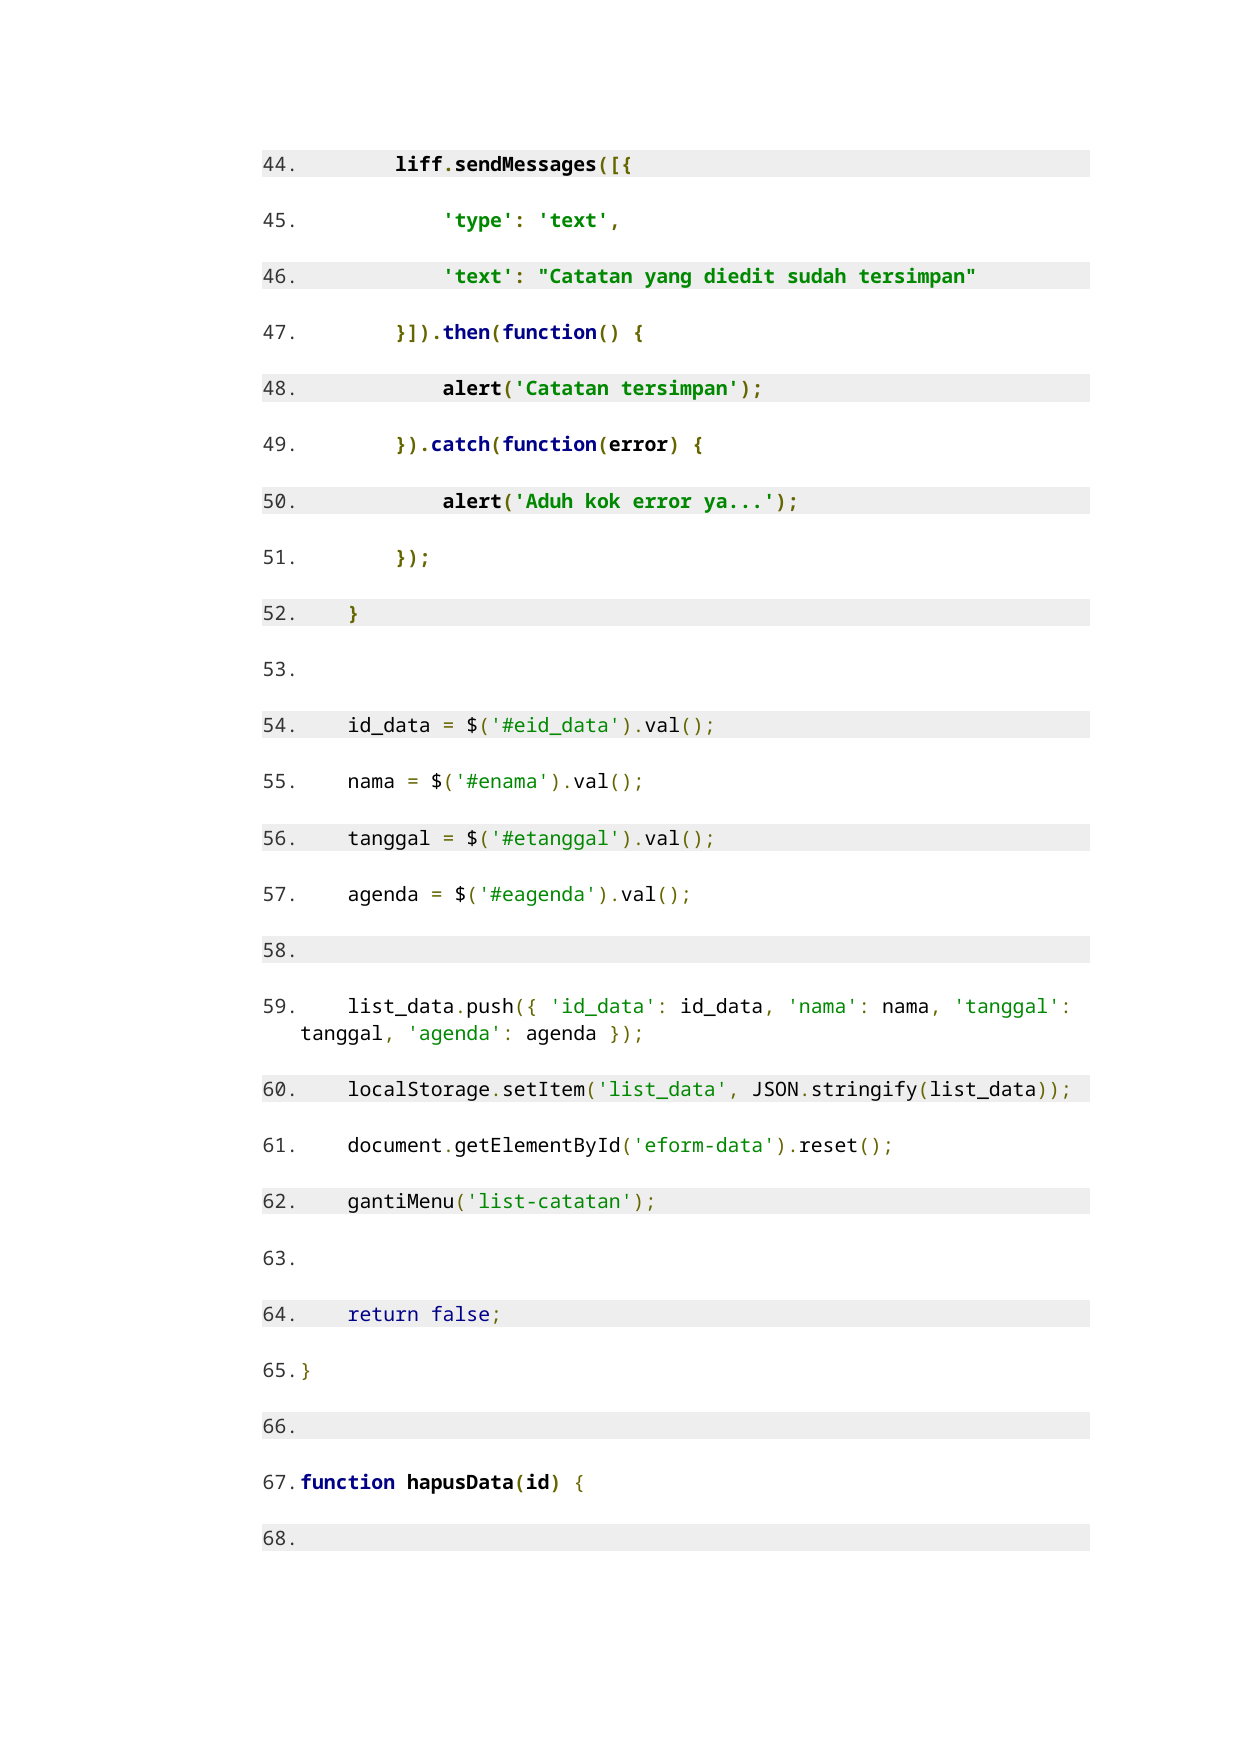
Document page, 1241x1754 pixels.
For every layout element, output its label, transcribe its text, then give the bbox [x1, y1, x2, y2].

list agenda = $('#eagenda').val(); [262, 880, 1090, 907]
list document.getElementById('eform-data').reset(); [262, 1131, 1090, 1158]
list liff.sendMessages([{ [262, 150, 1090, 177]
list }); [262, 543, 1090, 570]
list function hapusData(id) { [262, 1468, 1090, 1495]
list alert('Aduh kok error ya...'); [262, 487, 1090, 514]
list gantiMenu('list-catatan'); [262, 1188, 1090, 1214]
list } [262, 599, 1090, 626]
list list_data.push({ 'id_data': id_data, 'nama': nama, 'tanggal': tanggal, 'agenda': agenda }); [262, 992, 1090, 1046]
list }).catch(function(error) { [262, 431, 1090, 458]
list return false; [262, 1300, 1090, 1327]
list alert('Catatan tersimpan'); [262, 374, 1090, 402]
list tanggal = $('#etanggal').val(); [262, 824, 1090, 851]
list nama = $('#enama').val(); [262, 768, 1090, 794]
list }]).then(function() { [262, 318, 1090, 345]
list 'text': "Catatan yang diedit sudah tersimpan" [262, 262, 1090, 289]
list id_data = $('#eid_data').val(); [262, 711, 1090, 738]
list 'type': 'text', [262, 206, 1090, 233]
list } [262, 1356, 1090, 1383]
list localStorage.setItem('list_data', JSON.stringify(list_data)); [262, 1075, 1090, 1102]
